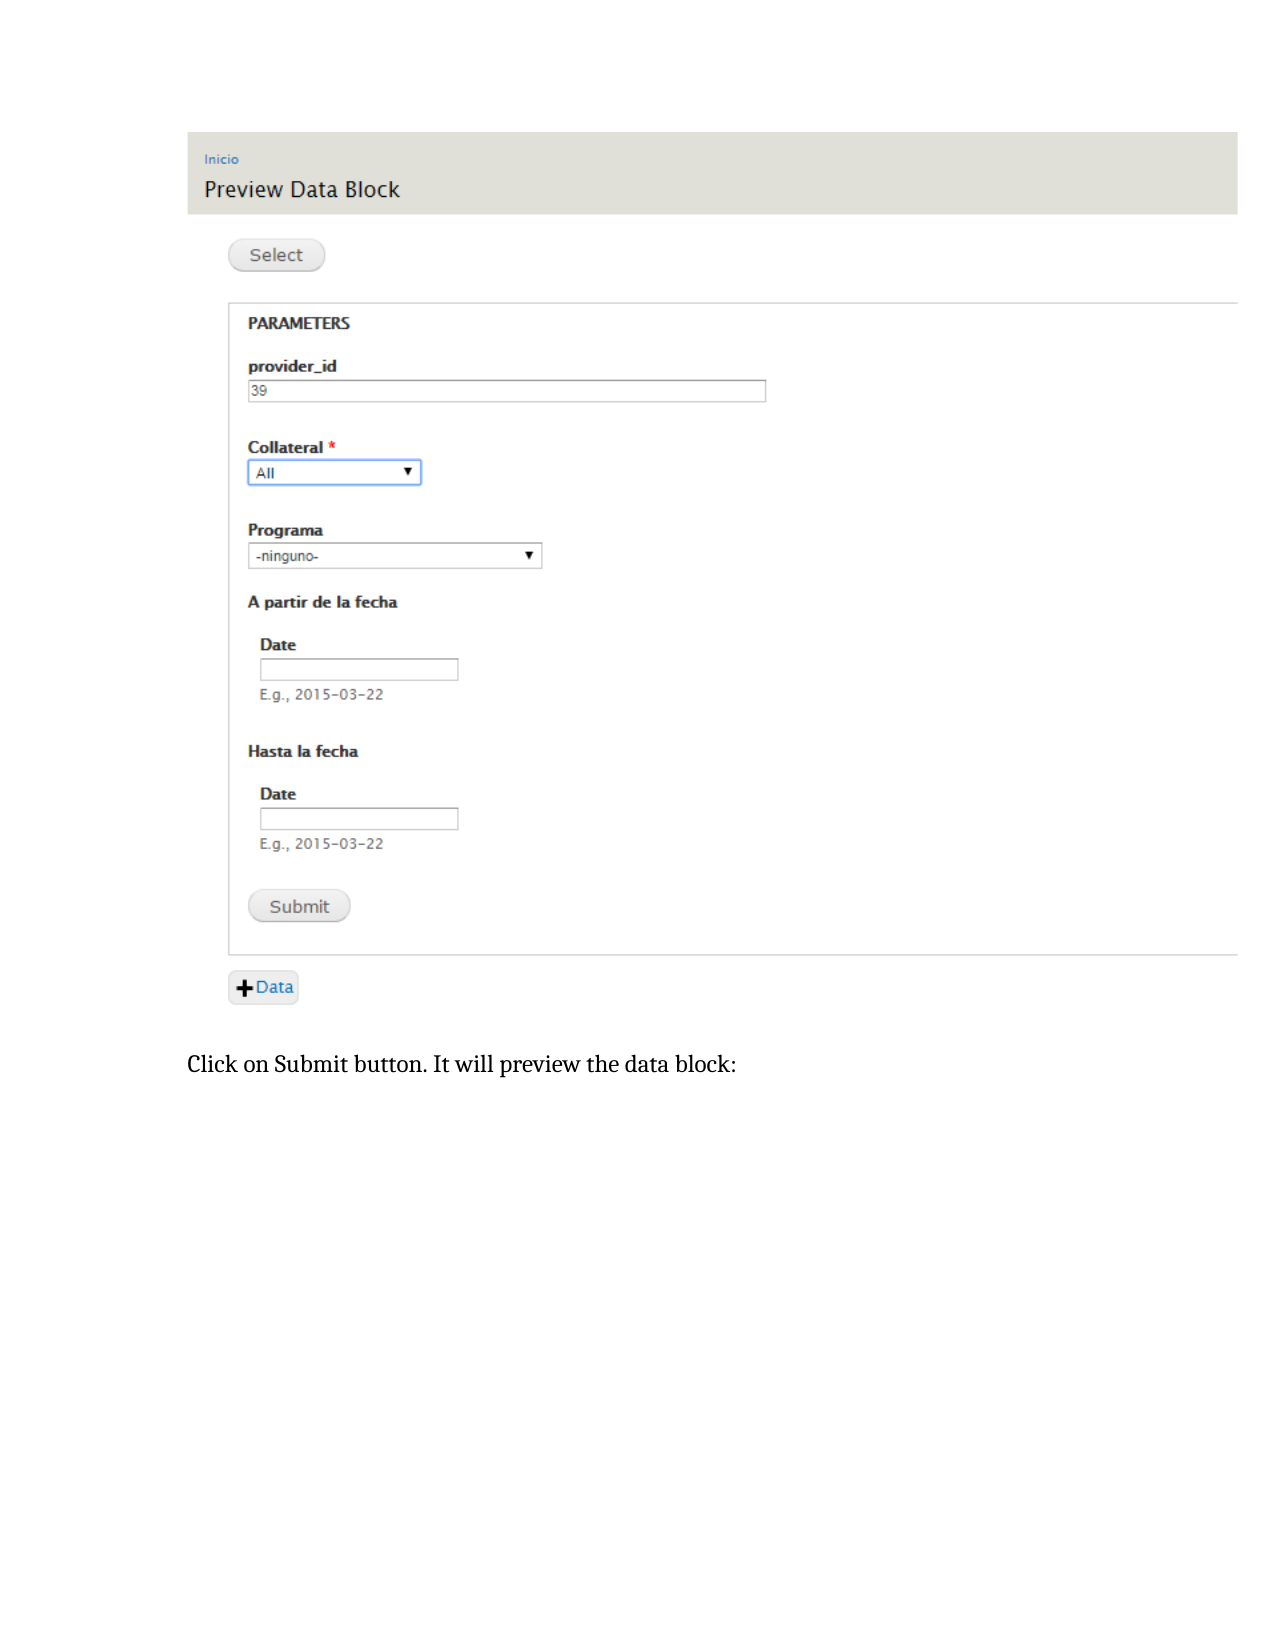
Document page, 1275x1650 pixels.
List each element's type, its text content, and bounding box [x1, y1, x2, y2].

picture [187, 132, 1238, 1013]
list Click on Submit button. It will preview the data block: [187, 1049, 1162, 1078]
